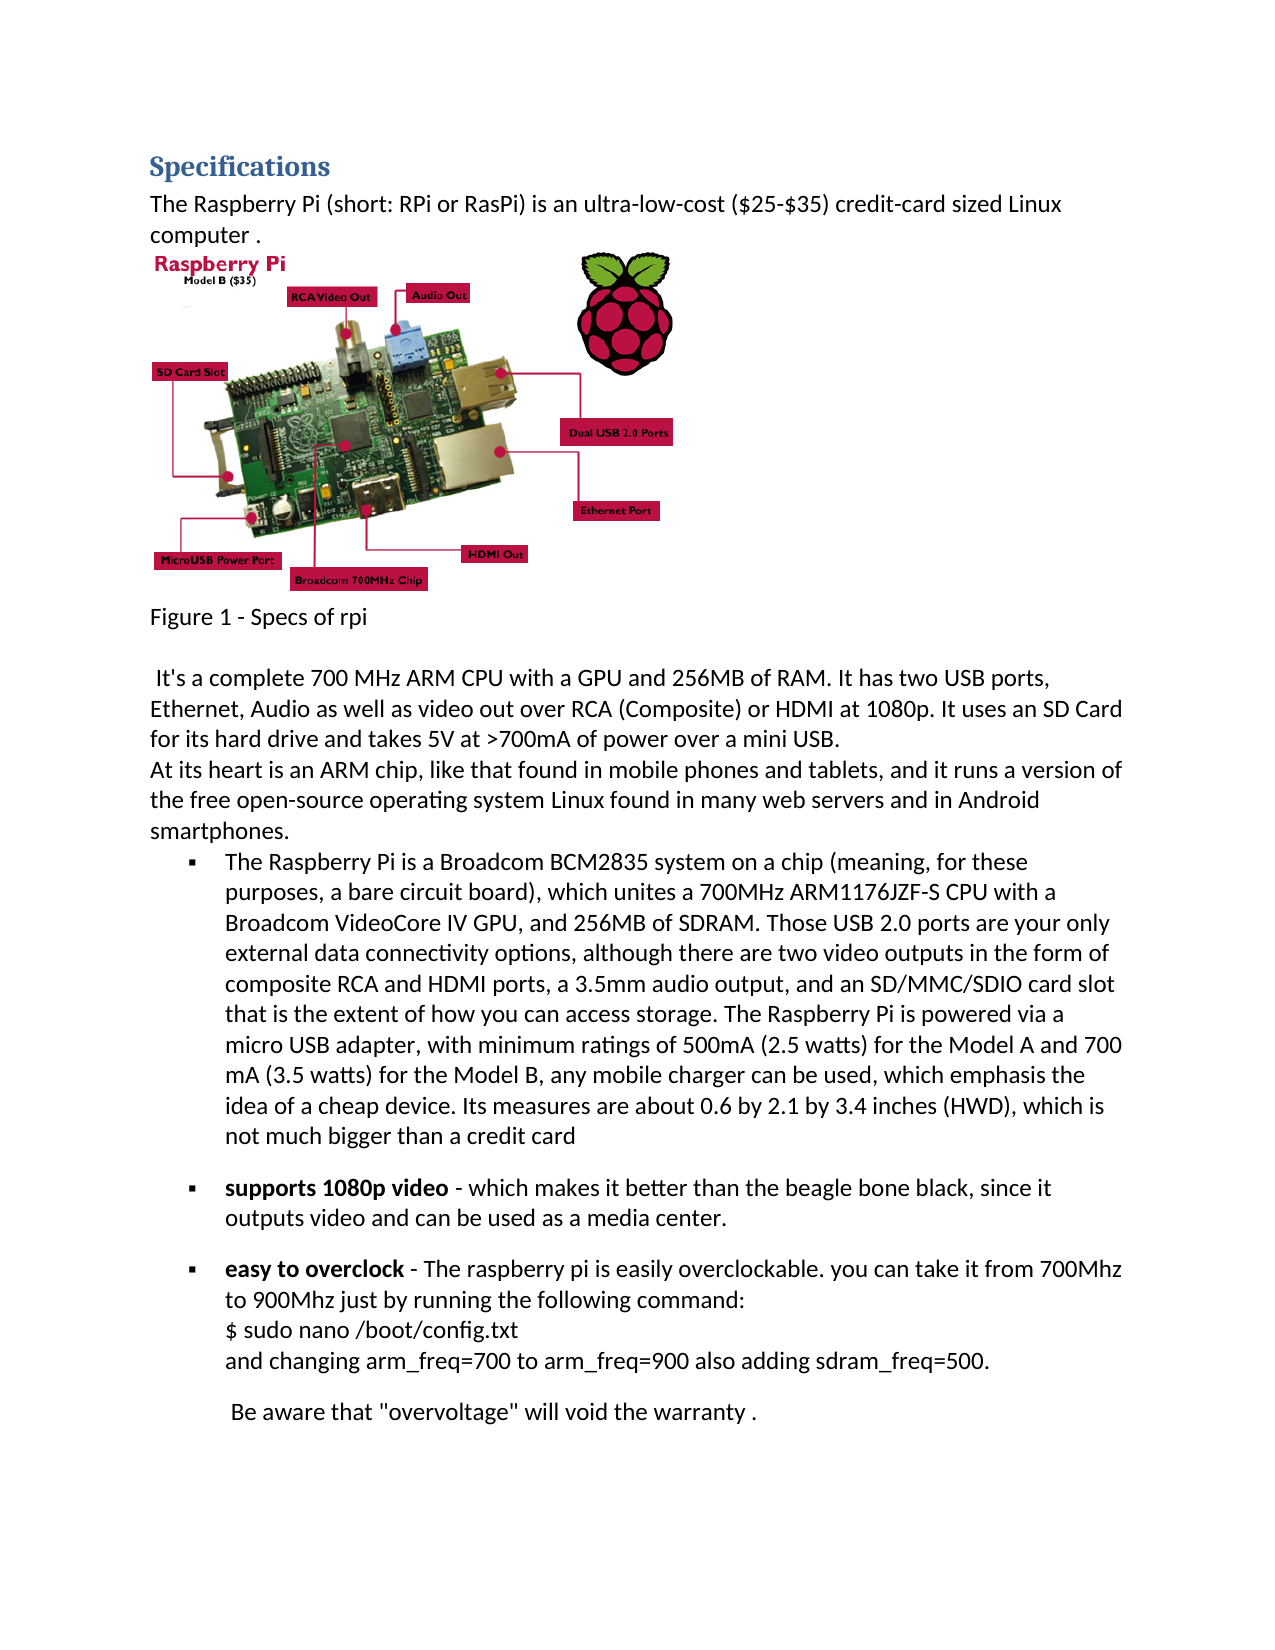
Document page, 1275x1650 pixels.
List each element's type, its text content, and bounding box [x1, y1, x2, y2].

subtitle Specifications [150, 150, 1125, 183]
text Be aware that "overvoltage" will void the warranty . [225, 1396, 1125, 1427]
text The Raspberry Pi (short: RPi or RasPi) is an ultra-low-cost ($25-$35) credit-card sized Linux computer . [150, 188, 1125, 249]
text At its heart is an ARM chip, like that found in mobile phones and tablets, and it runs a version of the free open-source operating system Linux found in many web servers and in Android smartphones. [150, 754, 1125, 846]
list The Raspberry Pi is a Broadcom BCM2835 system on a chip (meaning, for these purposes, a bare circuit board), which unites a 700MHz ARM1176JZF-S CPU with a Broadcom VideoCore IV GPU, and 256MB of SDRAM. Those USB 2.0 ports are your only external data connectivity options, although there are two video outputs in the form of composite RCA and HDMI ports, a 3.5mm audio output, and an SD/MMC/SDIO card slot that is the extent of how you can access storage. The Raspberry Pi is powered via a micro USB adapter, with minimum ratings of 500mA (2.5 watts) for the Model A and 700 mA (3.5 watts) for the Model B, any mobile charger can be used, which emphasis the idea of a cheap device. Its measures are about 0.6 by 2.1 by 3.4 inches (HWD), which is not much bigger than a credit card [187, 846, 1125, 1151]
list supports 1080p video - which makes it better than the beagle bone black, since it outputs video and can be used as a media center. [187, 1172, 1125, 1233]
picture [150, 249, 680, 602]
text Figure 1 - Specs of rpi [150, 601, 1125, 632]
text It's a complete 700 MHz ARM CPU with a GPU and 256MB of RAM. It has two USB ports, Ethernet, Audio as well as video out over RCA (Composite) or HDMI at 1080p. It uses an SD Card for its hard drive and takes 5V at >700mA of power over a mini USB. [150, 662, 1125, 754]
list easy to overclock - The raspberry pi is easily overclockable. you can take it from 700Mhz to 900Mhz just by running the following command: $ sudo nano /boot/config.txt and changing arm_freq=700 to arm_freq=900 also adding sdram_freq=500. [187, 1253, 1125, 1376]
